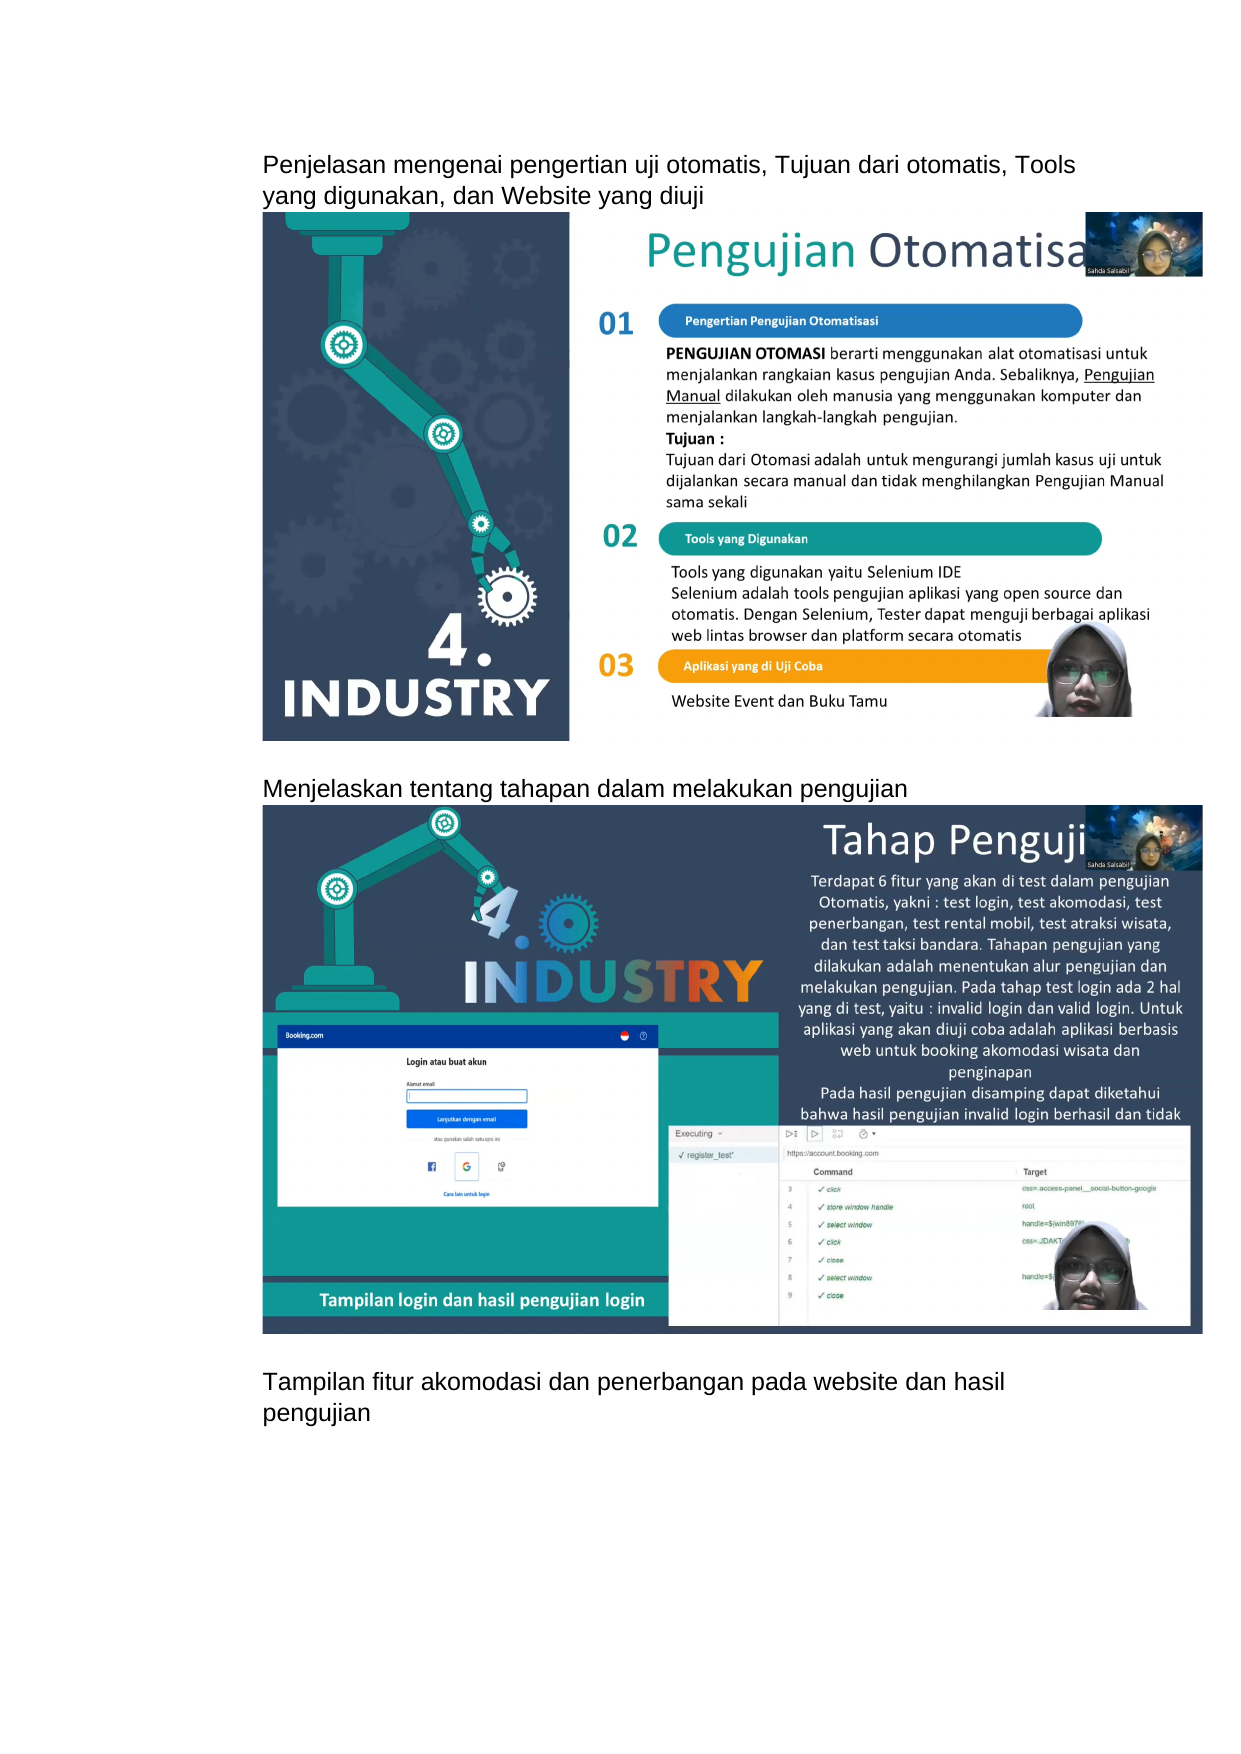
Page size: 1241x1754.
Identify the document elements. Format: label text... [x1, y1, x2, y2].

list Menjelaskan tentang tahapan dalam melakukan pengujian [262, 774, 1090, 803]
picture [262, 805, 1203, 1334]
list Penjelasan mengenai pengertian uji otomatis, Tujuan dari otomatis, Tools yang digunakan, dan Website yang diuji [262, 150, 1090, 210]
list Tampilan fitur akomodasi dan penerbangan pada website dan hasil pengujian [262, 1367, 1090, 1427]
picture [262, 212, 1203, 741]
